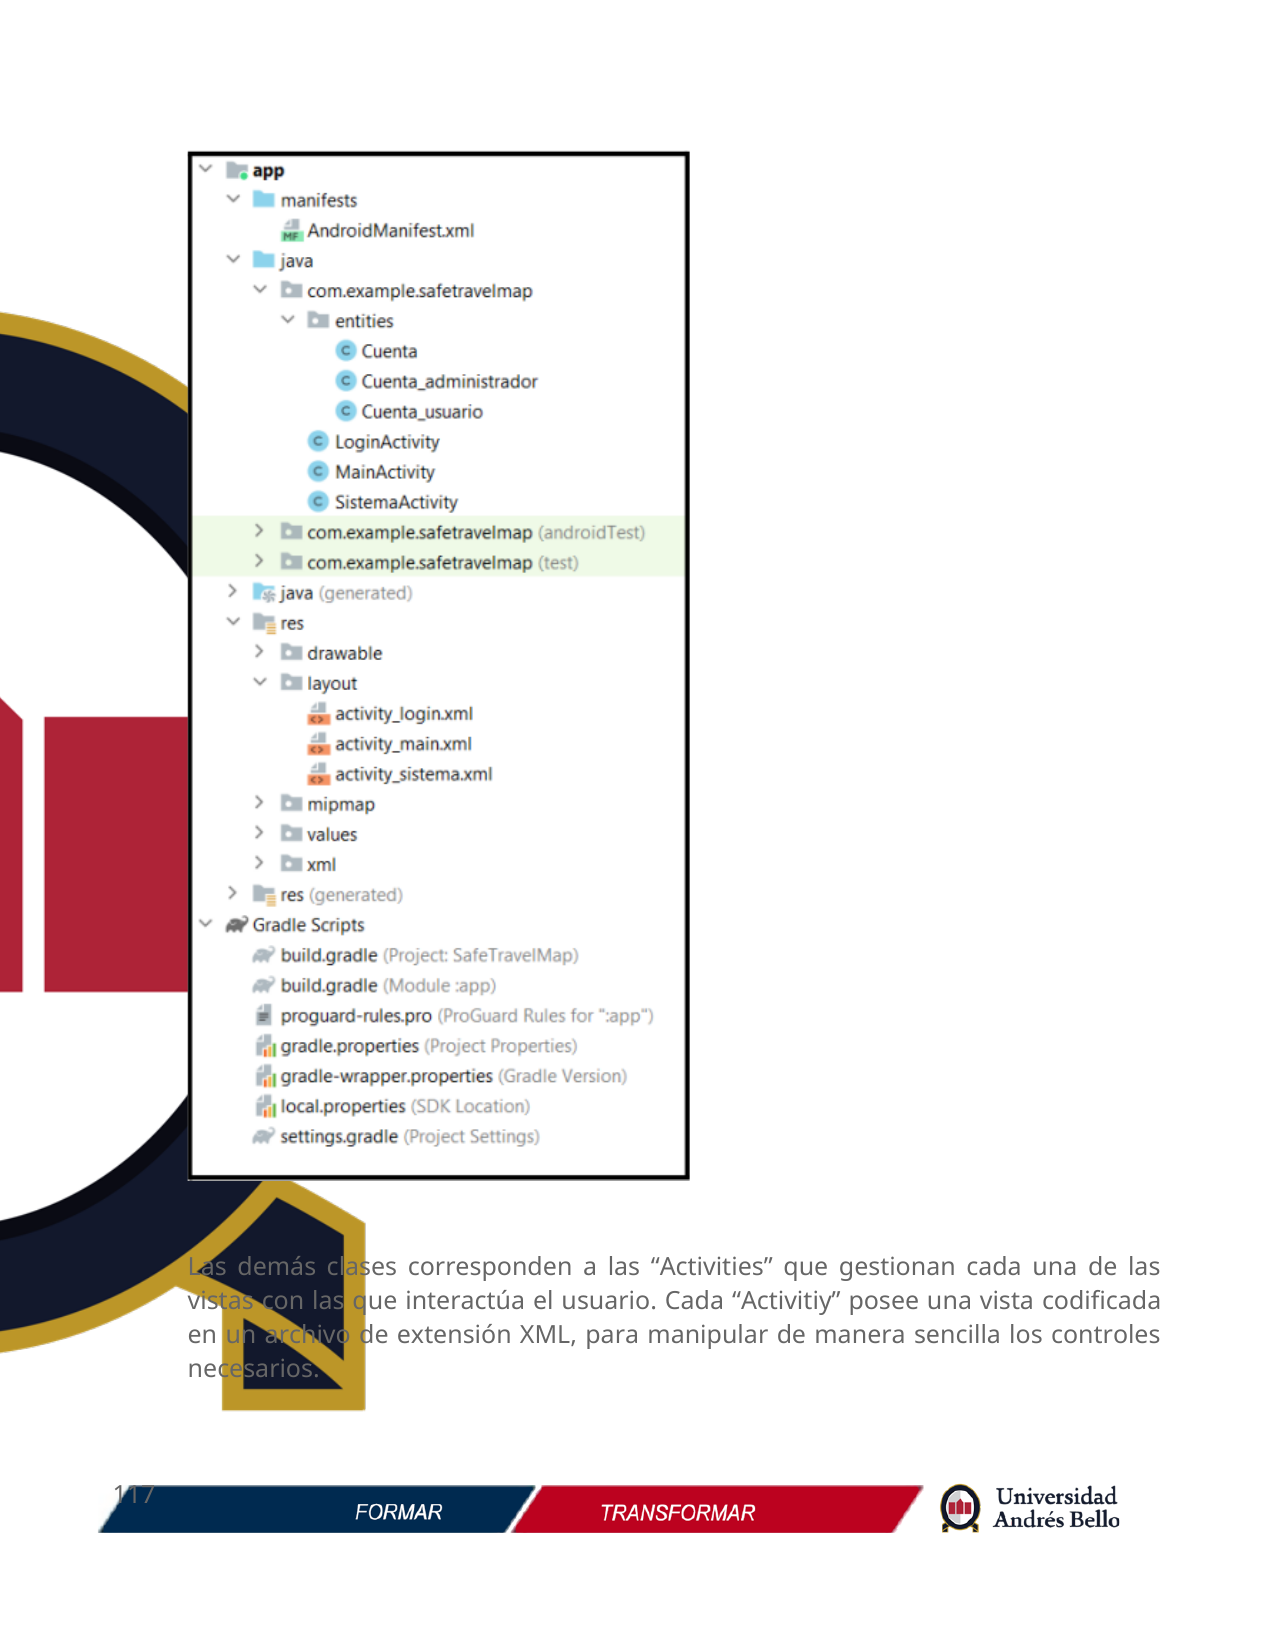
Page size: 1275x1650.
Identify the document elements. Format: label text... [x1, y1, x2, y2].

picture [0, 150, 690, 1423]
picture [97, 1483, 1120, 1533]
list Las demás clases corresponden a las “Activities” que gestionan cada una de las vistas con las que interactúa el usuario. Cada “Activitiy” posee una vista codificada en un archivo de extensión XML, para manipular de manera sencilla los controles necesarios. [187, 1249, 1162, 1385]
